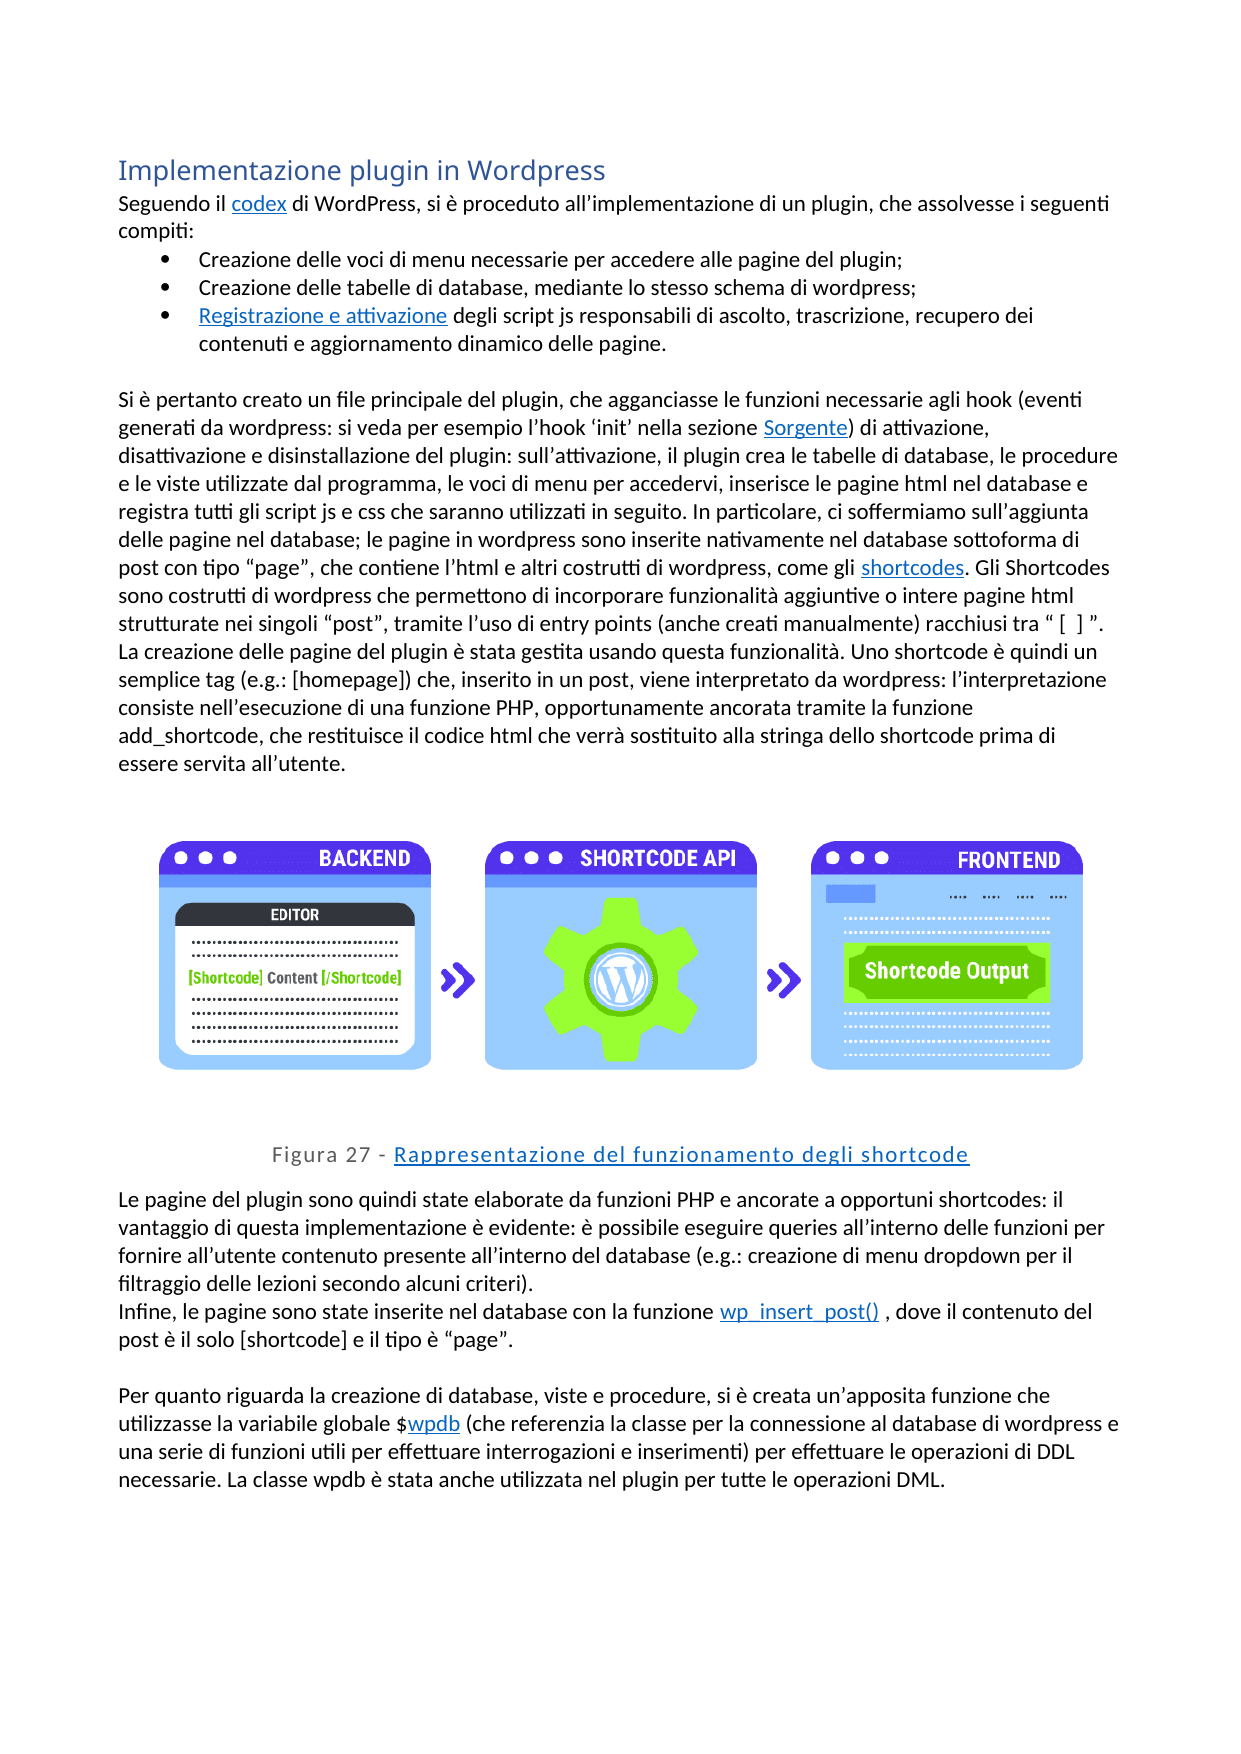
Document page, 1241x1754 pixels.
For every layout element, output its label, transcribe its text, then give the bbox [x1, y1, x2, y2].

subtitle Figura 27 - Rappresentazione del funzionamento degli shortcode [118, 1140, 1122, 1168]
text Le pagine del plugin sono quindi state elaborate da funzioni PHP e ancorate a opportuni shortcodes: il vantaggio di questa implementazione è evidente: è possibile eseguire queries all’interno delle funzioni per fornire all’utente contenuto presente all’interno del database (e.g.: creazione di menu dropdown per il filtraggio delle lezioni secondo alcuni criteri). [118, 1185, 1122, 1297]
list Creazione delle voci di menu necessarie per accedere alle pagine del plugin; [161, 245, 1122, 273]
text Infine, le pagine sono state inserite nel database con la funzione wp_insert_post() , dove il contenuto del post è il solo [shortcode] e il tipo è “page”. [118, 1297, 1122, 1353]
text Per quanto riguarda la creazione di database, viste e procedure, si è creata un’apposita funzione che utilizzasse la variabile globale $wpdb (che referenzia la classe per la connessione al database di wordpress e una serie di funzioni utili per effettuare interrogazioni e inserimenti) per effettuare le operazioni di DDL necessarie. La classe wpdb è stata anche utilizzata nel plugin per tutte le operazioni DML. [118, 1381, 1122, 1493]
subtitle Implementazione plugin in Wordpress [118, 152, 1122, 189]
list Registrazione e attivazione degli script js responsabili di ascolto, trascrizione, recupero dei contenuti e aggiornamento dinamico delle pagine. [161, 301, 1122, 357]
picture [118, 814, 1123, 1096]
text Si è pertanto creato un file principale del plugin, che agganciasse le funzioni necessarie agli hook (eventi generati da wordpress: si veda per esempio l’hook ‘init’ nella sezione Sorgente) di attivazione, disattivazione e disinstallazione del plugin: sull’attivazione, il plugin crea le tabelle di database, le procedure e le viste utilizzate dal programma, le voci di menu per accedervi, inserisce le pagine html nel database e registra tutti gli script js e css che saranno utilizzati in seguito. In particolare, ci soffermiamo sull’aggiunta delle pagine nel database; le pagine in wordpress sono inserite nativamente nel database sottoforma di post con tipo “page”, che contiene l’html e altri costrutti di wordpress, come gli shortcodes. Gli Shortcodes sono costrutti di wordpress che permettono di incorporare funzionalità aggiuntive o intere pagine html strutturate nei singoli “post”, tramite l’uso di entry points (anche creati manualmente) racchiusi tra “ [ ] ”. La creazione delle pagine del plugin è stata gestita usando questa funzionalità. Uno shortcode è quindi un semplice tag (e.g.: [homepage]) che, inserito in un post, viene interpretato da wordpress: l’interpretazione consiste nell’esecuzione di una funzione PHP, opportunamente ancorata tramite la funzione add_shortcode, che restituisce il codice html che verrà sostituito alla stringa dello shortcode prima di essere servita all’utente. [118, 385, 1122, 777]
list Creazione delle tabelle di database, mediante lo stesso schema di wordpress; [161, 273, 1122, 301]
text Seguendo il codex di WordPress, si è proceduto all’implementazione di un plugin, che assolvesse i seguenti compiti: [118, 189, 1122, 245]
